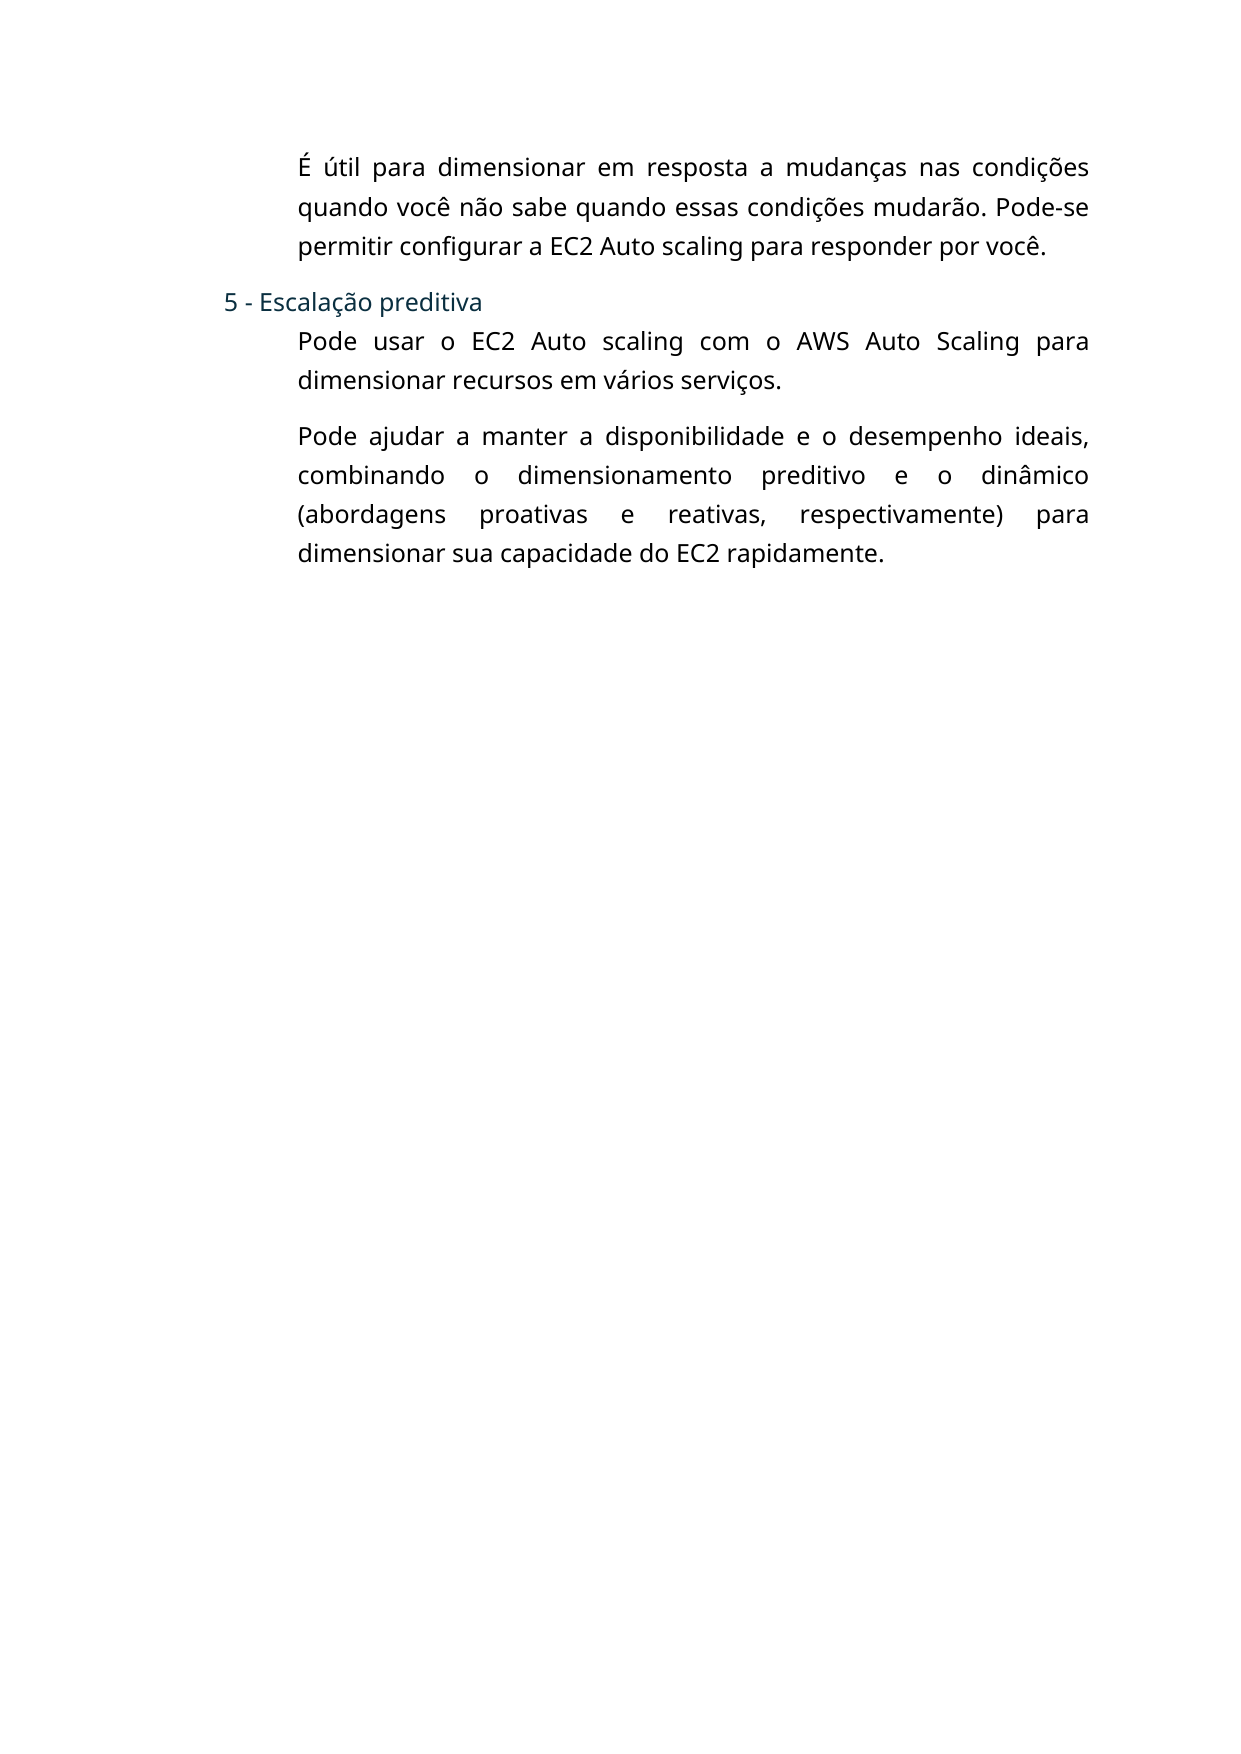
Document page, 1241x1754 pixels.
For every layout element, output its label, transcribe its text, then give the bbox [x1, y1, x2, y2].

text É útil para dimensionar em resposta a mudanças nas condições quando você não sabe quando essas condições mudarão. Pode-se permitir configurar a EC2 Auto scaling para responder por você. [297, 150, 1090, 262]
text Pode ajudar a manter a disponibilidade e o desempenho ideais, combinando o dimensionamento preditivo e o dinâmico (abordagens proativas e reativas, respectivamente) para dimensionar sua capacidade do EC2 rapidamente. [297, 418, 1090, 570]
text Pode usar o EC2 Auto scaling com o AWS Auto Scaling para dimensionar recursos em vários serviços. [297, 323, 1090, 397]
subtitle 5 - Escalação preditiva [150, 284, 1090, 318]
